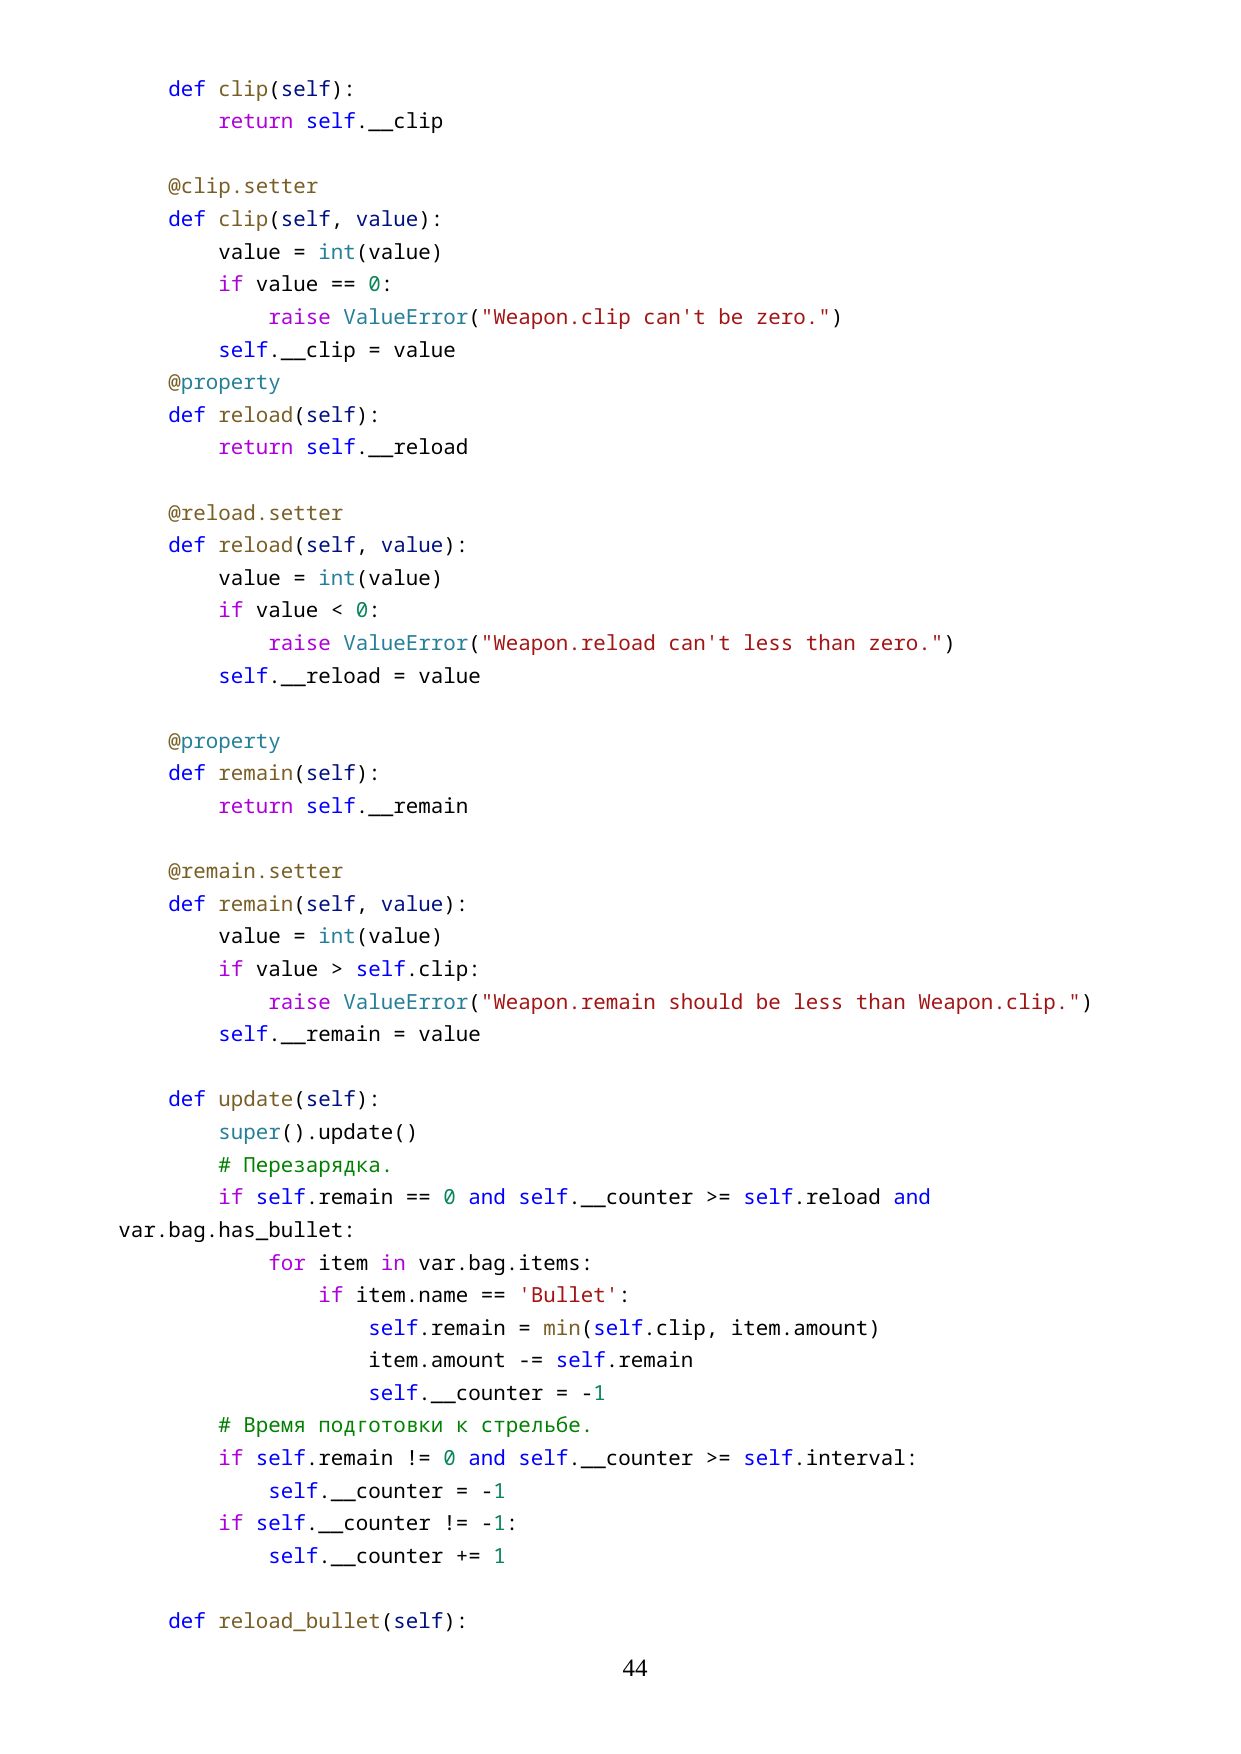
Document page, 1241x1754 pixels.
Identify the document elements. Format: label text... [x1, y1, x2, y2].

text @property [118, 726, 1152, 754]
text def update(self): [118, 1084, 1152, 1113]
text item.amount -= self.remain [118, 1345, 1152, 1374]
text def remain(self, value): [118, 889, 1152, 917]
text self.remain = min(self.clip, item.amount) [118, 1313, 1152, 1341]
text return self.__reload [118, 432, 1152, 461]
text raise ValueError("Weapon.remain should be less than Weapon.clip.") [118, 987, 1152, 1015]
text # Время подготовки к стрельбе. [118, 1411, 1152, 1439]
text def clip(self, value): [118, 204, 1152, 233]
text if item.name == 'Bullet': [118, 1280, 1152, 1309]
text def reload(self): [118, 400, 1152, 428]
text return self.__remain [118, 791, 1152, 819]
text self.__reload = value [118, 661, 1152, 689]
text return self.__clip [118, 106, 1152, 135]
text @reload.setter [118, 498, 1152, 526]
text self.__counter = -1 [118, 1378, 1152, 1406]
text def reload_bullet(self): [118, 1606, 1152, 1635]
text @clip.setter [118, 172, 1152, 200]
text for item in var.bag.items: [118, 1248, 1152, 1276]
text raise ValueError("Weapon.clip can't be zero.") [118, 302, 1152, 331]
text value = int(value) [118, 922, 1152, 950]
text self.__remain = value [118, 1019, 1152, 1048]
text if value > self.clip: [118, 954, 1152, 983]
text if self.__counter != -1: [118, 1508, 1152, 1537]
text def clip(self): [118, 74, 1152, 102]
text value = int(value) [118, 237, 1152, 265]
text if value < 0: [118, 596, 1152, 624]
text value = int(value) [118, 563, 1152, 591]
text self.__counter += 1 [118, 1541, 1152, 1569]
text def remain(self): [118, 758, 1152, 787]
text if value == 0: [118, 269, 1152, 298]
text raise ValueError("Weapon.reload can't less than zero.") [118, 628, 1152, 657]
text def reload(self, value): [118, 530, 1152, 559]
text @property [118, 367, 1152, 396]
text # Перезарядка. [118, 1150, 1152, 1178]
text self.__clip = value [118, 335, 1152, 363]
text if self.remain == 0 and self.__counter >= self.reload and var.bag.has_bullet: [118, 1182, 1152, 1243]
text if self.remain != 0 and self.__counter >= self.interval: [118, 1443, 1152, 1472]
text self.__counter = -1 [118, 1476, 1152, 1504]
text @remain.setter [118, 856, 1152, 885]
text super().update() [118, 1117, 1152, 1146]
